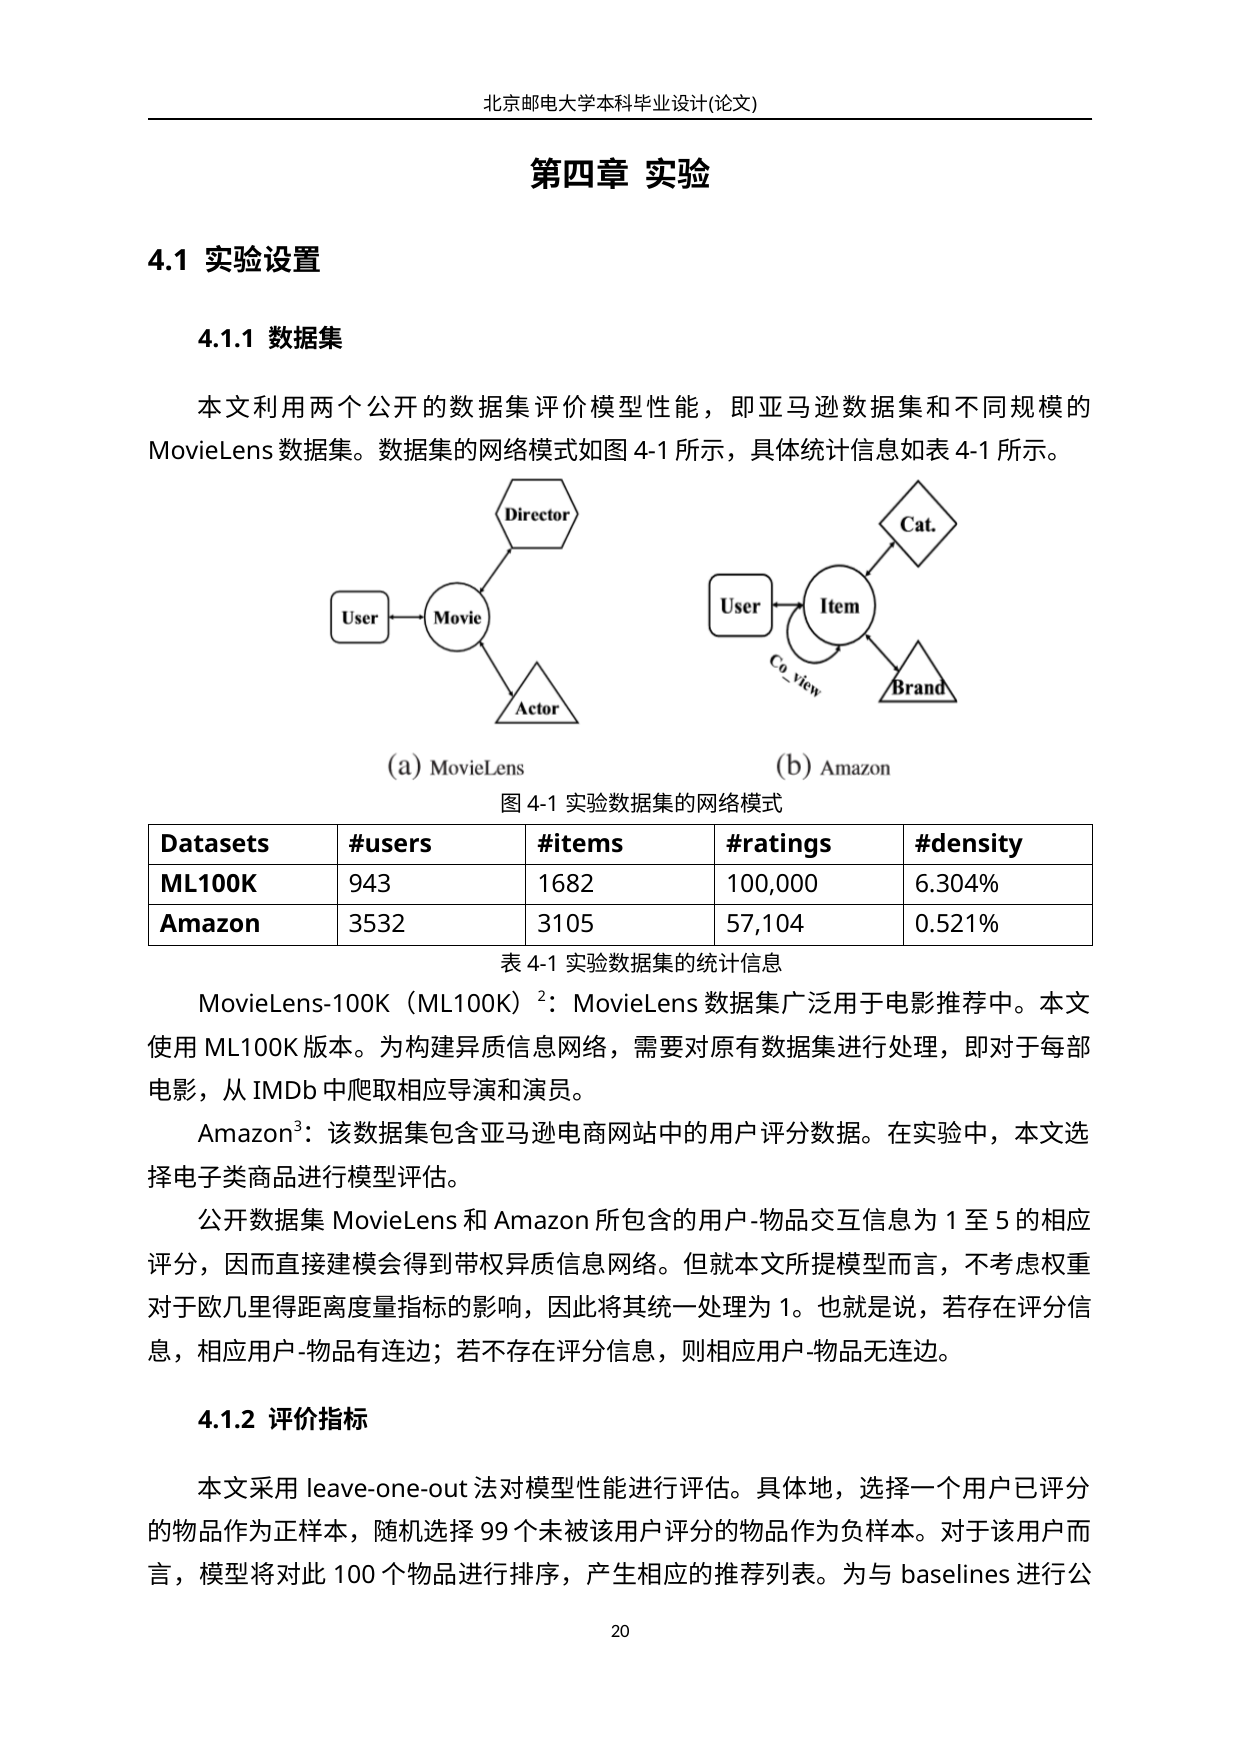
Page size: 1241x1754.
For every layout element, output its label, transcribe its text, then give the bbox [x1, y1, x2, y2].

table_cell 3105 [526, 905, 714, 944]
picture [326, 474, 958, 781]
table_header #ratings [715, 825, 903, 864]
subtitle 4.1 实验设置 [148, 237, 1092, 279]
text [148, 1468, 1092, 1591]
text MovieLens-100K（ML100K）2：MovieLens数据集广泛用于电影推荐中。本文使用ML100K版本。为构建异质信息网络，需要对原有数据集进行处理，即对于每部电影，从IMDb中爬取相应导演和演员。 [148, 984, 1092, 1107]
table_cell 3532 [338, 905, 525, 944]
table_header #density [904, 825, 1092, 864]
table_cell Amazon [149, 905, 337, 944]
table_cell 6.304% [904, 865, 1092, 904]
table_cell ML100K [149, 865, 337, 904]
text 图4-1 实验数据集的网络模式 [148, 786, 1092, 818]
text 表4-1 实验数据集的统计信息 [148, 946, 1092, 977]
text 公开数据集MovieLens和Amazon所包含的用户-物品交互信息为1至5的相应评分，因而直接建模会得到带权异质信息网络。但就本文所提模型而言，不考虑权重对于欧几里得距离度量指标的影响，因此将其统一处理为1。也就是说，若存在评分信息，相应用户-物品有连边；若不存在评分信息，则相应用户-物品无连边。 [148, 1201, 1092, 1367]
subtitle 4.1.1 数据集 [148, 319, 1092, 355]
table_cell 100,000 [715, 865, 903, 904]
table_cell 943 [338, 865, 525, 904]
subtitle 4.1.2 评价指标 [148, 1399, 1092, 1436]
table_cell 57,104 [715, 905, 903, 944]
table_cell 1682 [526, 865, 714, 904]
text Amazon3：该数据集包含亚马逊电商网站中的用户评分数据。在实验中，本文选择电子类商品进行模型评估。 [148, 1114, 1092, 1194]
text 本文利用两个公开的数据集评价模型性能，即亚马逊数据集和不同规模的MovieLens数据集。数据集的网络模式如图4-1所示，具体统计信息如表4-1所示。 [148, 387, 1092, 467]
table_header #users [338, 825, 525, 864]
subtitle 第四章 实验 [148, 148, 1092, 196]
table_header #items [526, 825, 714, 864]
table_cell 0.521% [904, 905, 1092, 944]
table_header Datasets [149, 825, 337, 864]
